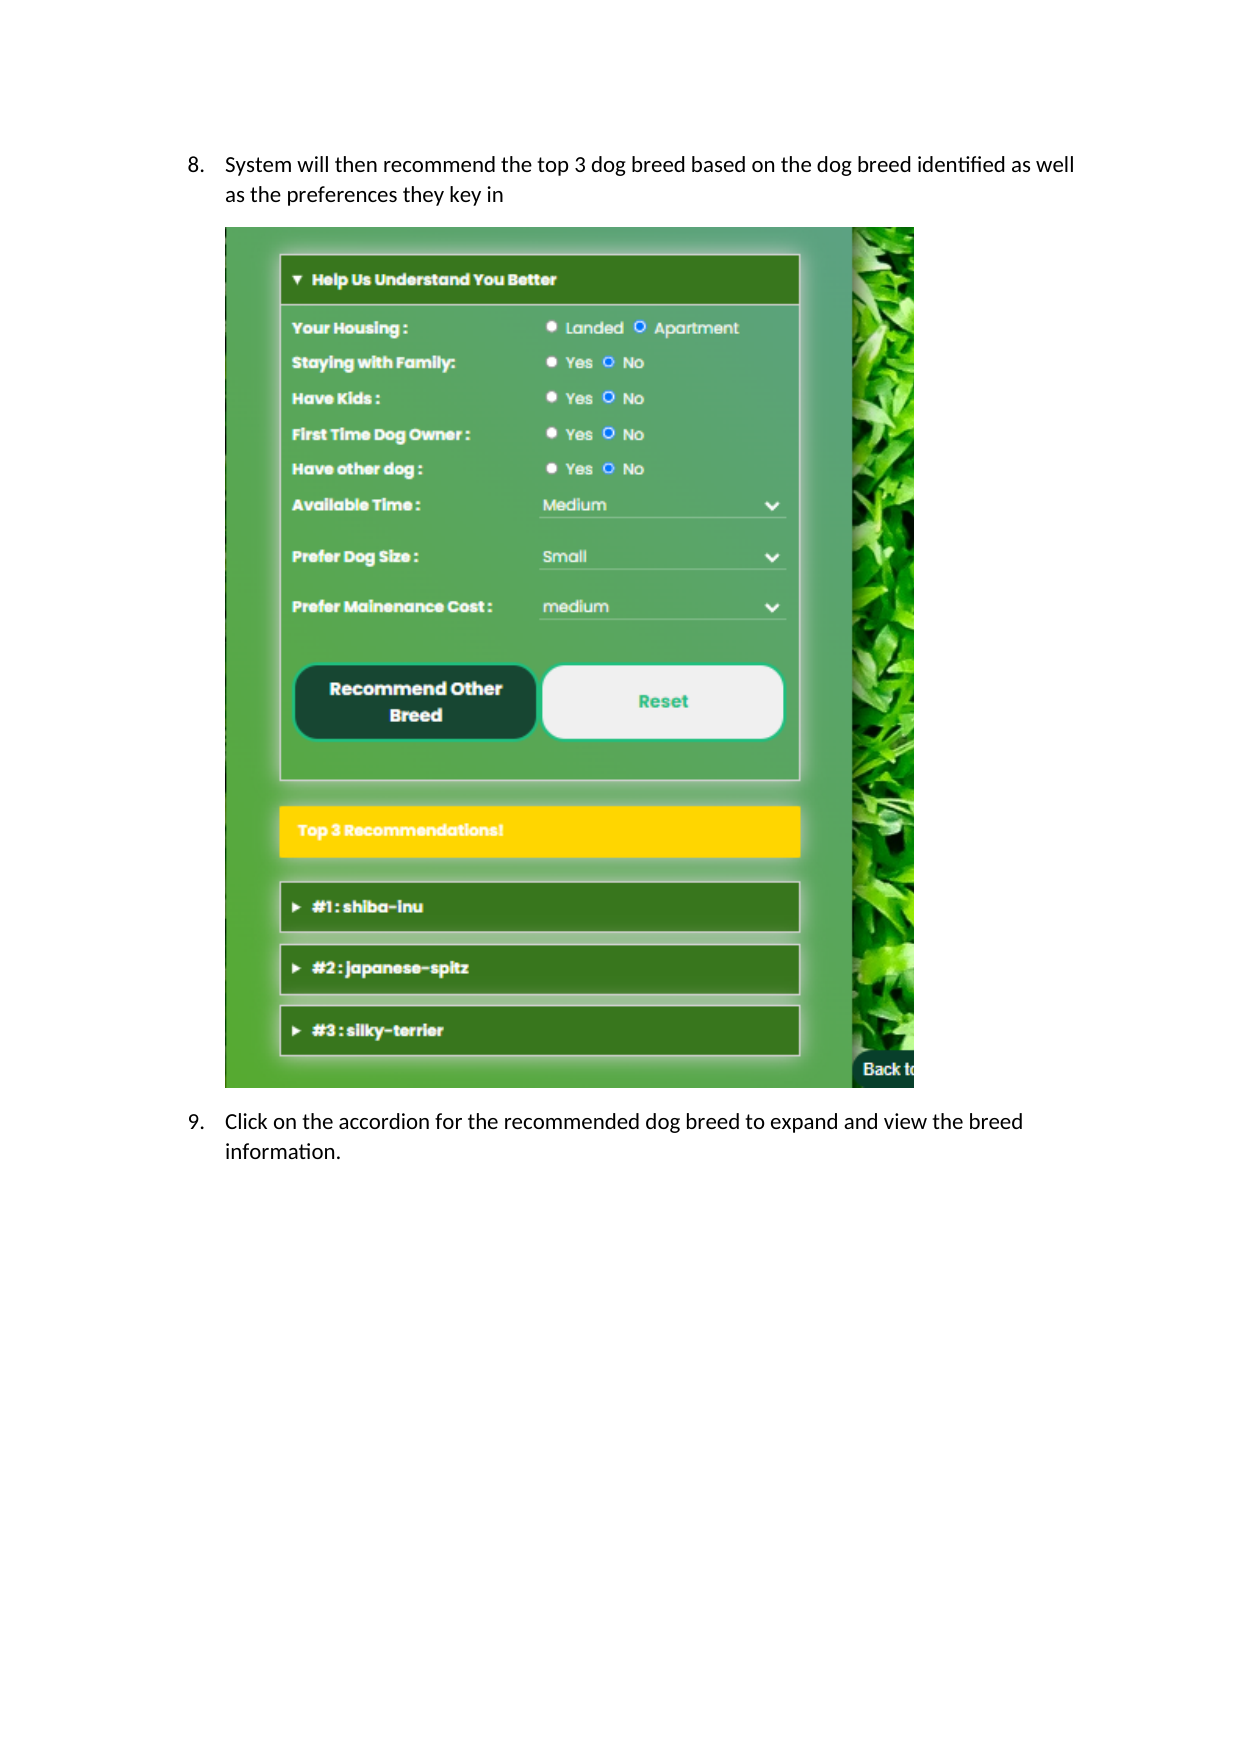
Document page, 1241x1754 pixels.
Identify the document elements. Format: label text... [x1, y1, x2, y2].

list System will then recommend the top 3 dog breed based on the dog breed identified as well as the preferences they key in [187, 150, 1090, 208]
picture [225, 227, 914, 1088]
list Click on the accordion for the recommended dog breed to expand and view the breed information. [187, 1107, 1090, 1165]
